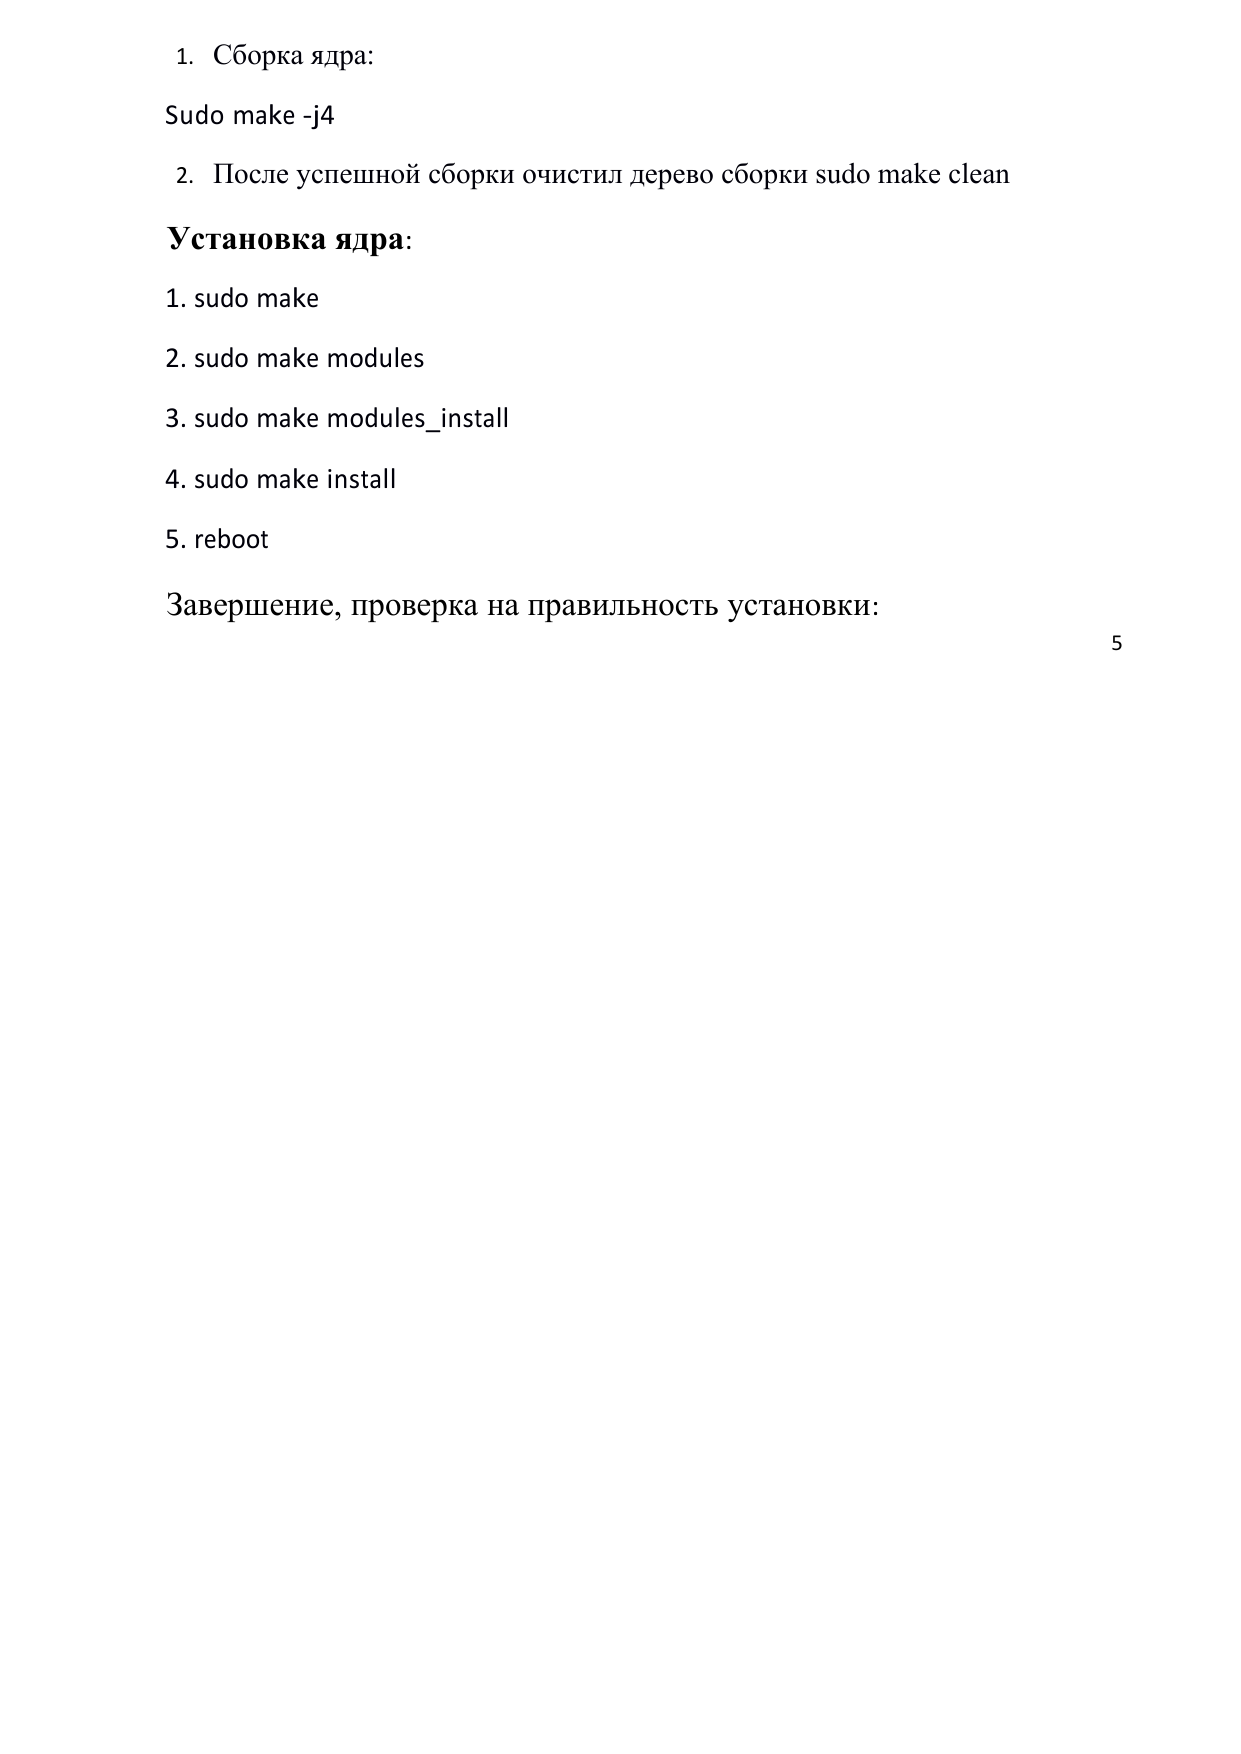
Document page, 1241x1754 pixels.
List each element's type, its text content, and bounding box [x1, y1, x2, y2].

text 5 [1111, 628, 1154, 657]
text 4. sudo make install [165, 460, 1154, 496]
text 1. sudo make [165, 279, 1154, 314]
text Sudo make -j4 [165, 96, 1154, 131]
text 2. После успешной сборки очистил дерево сборки sudo make clean [176, 156, 1154, 190]
text Завершение, проверка на правильность установки: [166, 584, 1154, 622]
text Установка ядра: [166, 218, 1154, 257]
text 5. reboot [165, 520, 1154, 556]
text 3. sudo make modules_install [165, 399, 1154, 435]
text 2. sudo make modules [165, 339, 1154, 375]
text 1. Сборка ядра: [176, 37, 1154, 70]
